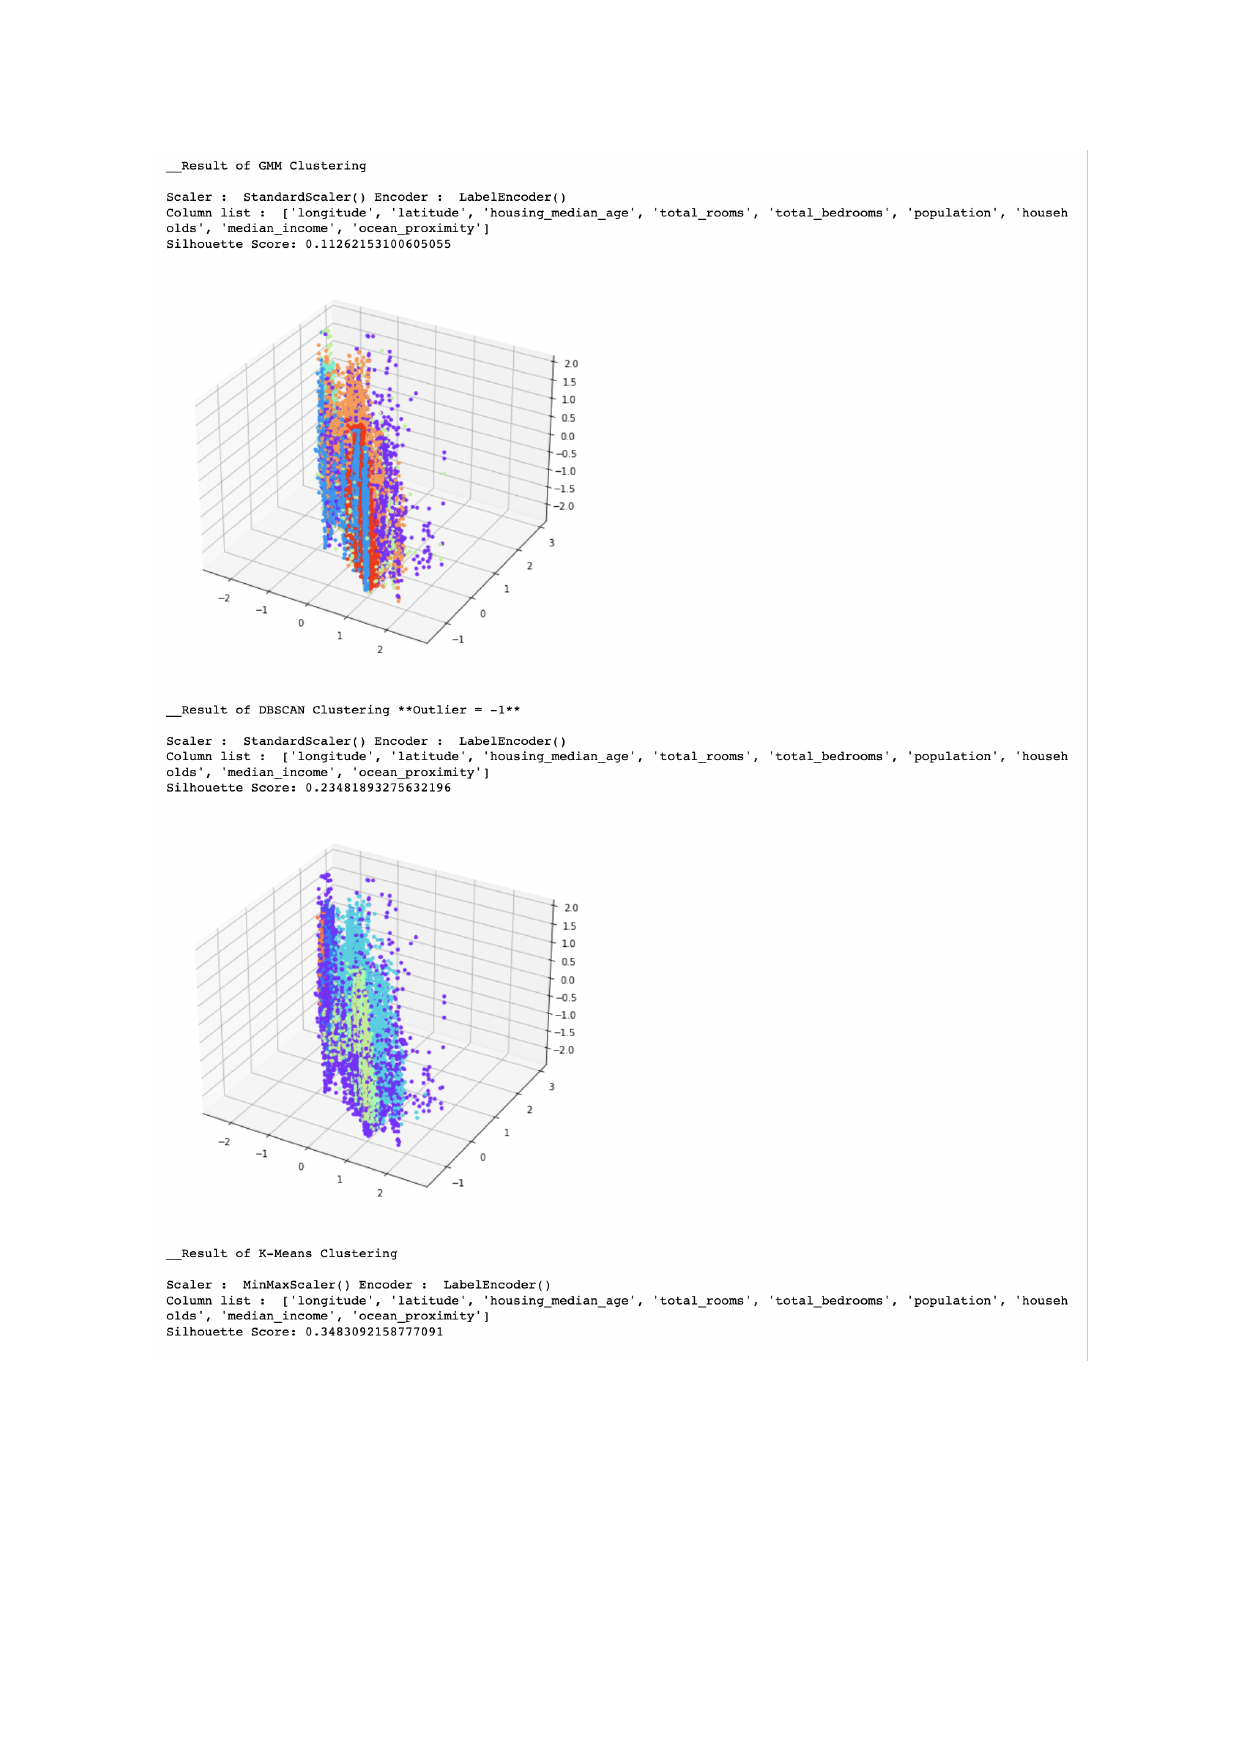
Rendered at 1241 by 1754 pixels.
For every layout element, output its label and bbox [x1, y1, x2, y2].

picture [150, 150, 1091, 1361]
